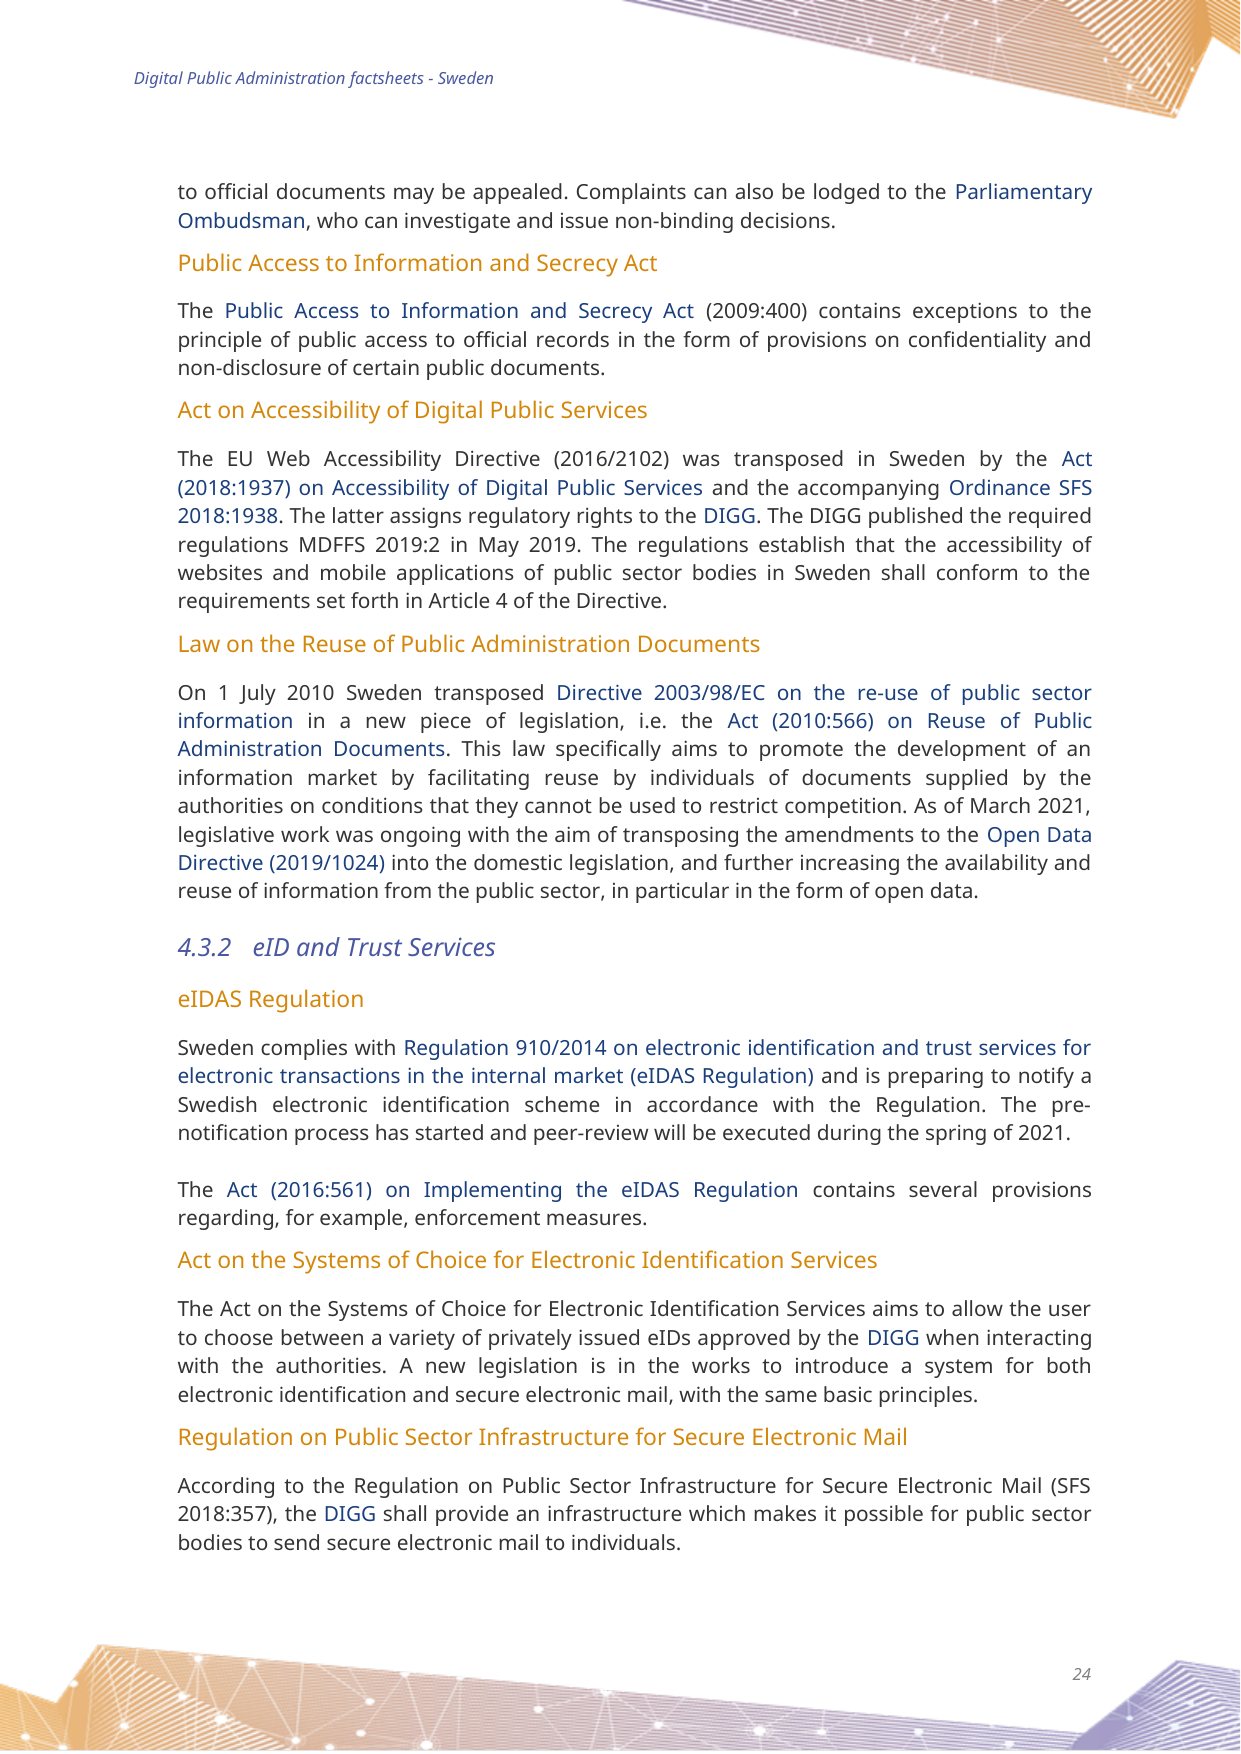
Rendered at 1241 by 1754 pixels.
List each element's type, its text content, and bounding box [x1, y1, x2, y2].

subtitle Act on the Systems of Choice for Electronic Identification Services [177, 1244, 1092, 1276]
text According to the Regulation on Public Sector Infrastructure for Secure Electronic Mail (SFS 2018:357), the DIGG shall provide an infrastructure which makes it possible for public sector bodies to send secure electronic mail to individuals. [177, 1471, 1092, 1556]
text The EU Web Accessibility Directive (2016/2102) was transposed in Sweden by the Act (2018:1937) on Accessibility of Digital Public Services and the accompanying Ordinance SFS 2018:1938. The latter assigns regulatory rights to the DIGG. The DIGG published the required regulations MDFFS 2019:2 in May 2019. The regulations establish that the accessibility of websites and mobile applications of public sector bodies in Sweden shall conform to the requirements set forth in Article 4 of the Directive. [177, 444, 1092, 615]
subtitle Regulation on Public Sector Infrastructure for Secure Electronic Mail [177, 1421, 1092, 1452]
subtitle eID and Trust Services [177, 930, 1092, 964]
text The Public Access to Information and Secrecy Act (2009:400) contains exceptions to the principle of public access to official records in the form of provisions on confidentiality and non-disclosure of certain public documents. [177, 297, 1092, 382]
picture [0, 1634, 1241, 1752]
picture [209, 0, 1241, 153]
text On 1 July 2010 Sweden transposed Directive 2003/98/EC on the re-use of public sector information in a new piece of legislation, i.e. the Act (2010:566) on Reuse of Public Administration Documents. This law specifically aims to promote the development of an information market by facilitating reuse by individuals of documents supplied by the authorities on conditions that they cannot be used to restrict competition. As of March 2021, legislative work was ongoing with the aim of transposing the amendments to the Open Data Directive (2019/1024) into the domestic legislation, and further increasing the availability and reuse of information from the public sector, in particular in the form of open data. [177, 678, 1092, 905]
text Sweden complies with Regulation 910/2014 on electronic identification and trust services for electronic transactions in the internal market (eIDAS Regulation) and is preparing to notify a Swedish electronic identification scheme in accordance with the Regulation. The pre-notification process has started and peer-review will be executed during the spring of 2021. [177, 1033, 1092, 1147]
subtitle Law on the Reuse of Public Administration Documents [177, 628, 1092, 659]
subtitle eIDAS Regulation [177, 983, 1092, 1014]
text The Act on the Systems of Choice for Electronic Identification Services aims to allow the user to choose between a variety of privately issued eIDs approved by the DIGG when interacting with the authorities. A new legislation is in the works to introduce a system for both electronic identification and secure electronic mail, with the same basic principles. [177, 1294, 1092, 1408]
subtitle Act on Accessibility of Digital Public Services [177, 394, 1092, 426]
text The Act (2016:561) on Implementing the eIDAS Regulation contains several provisions regarding, for example, enforcement measures. [177, 1175, 1092, 1232]
subtitle Public Access to Information and Secrecy Act [177, 247, 1092, 278]
